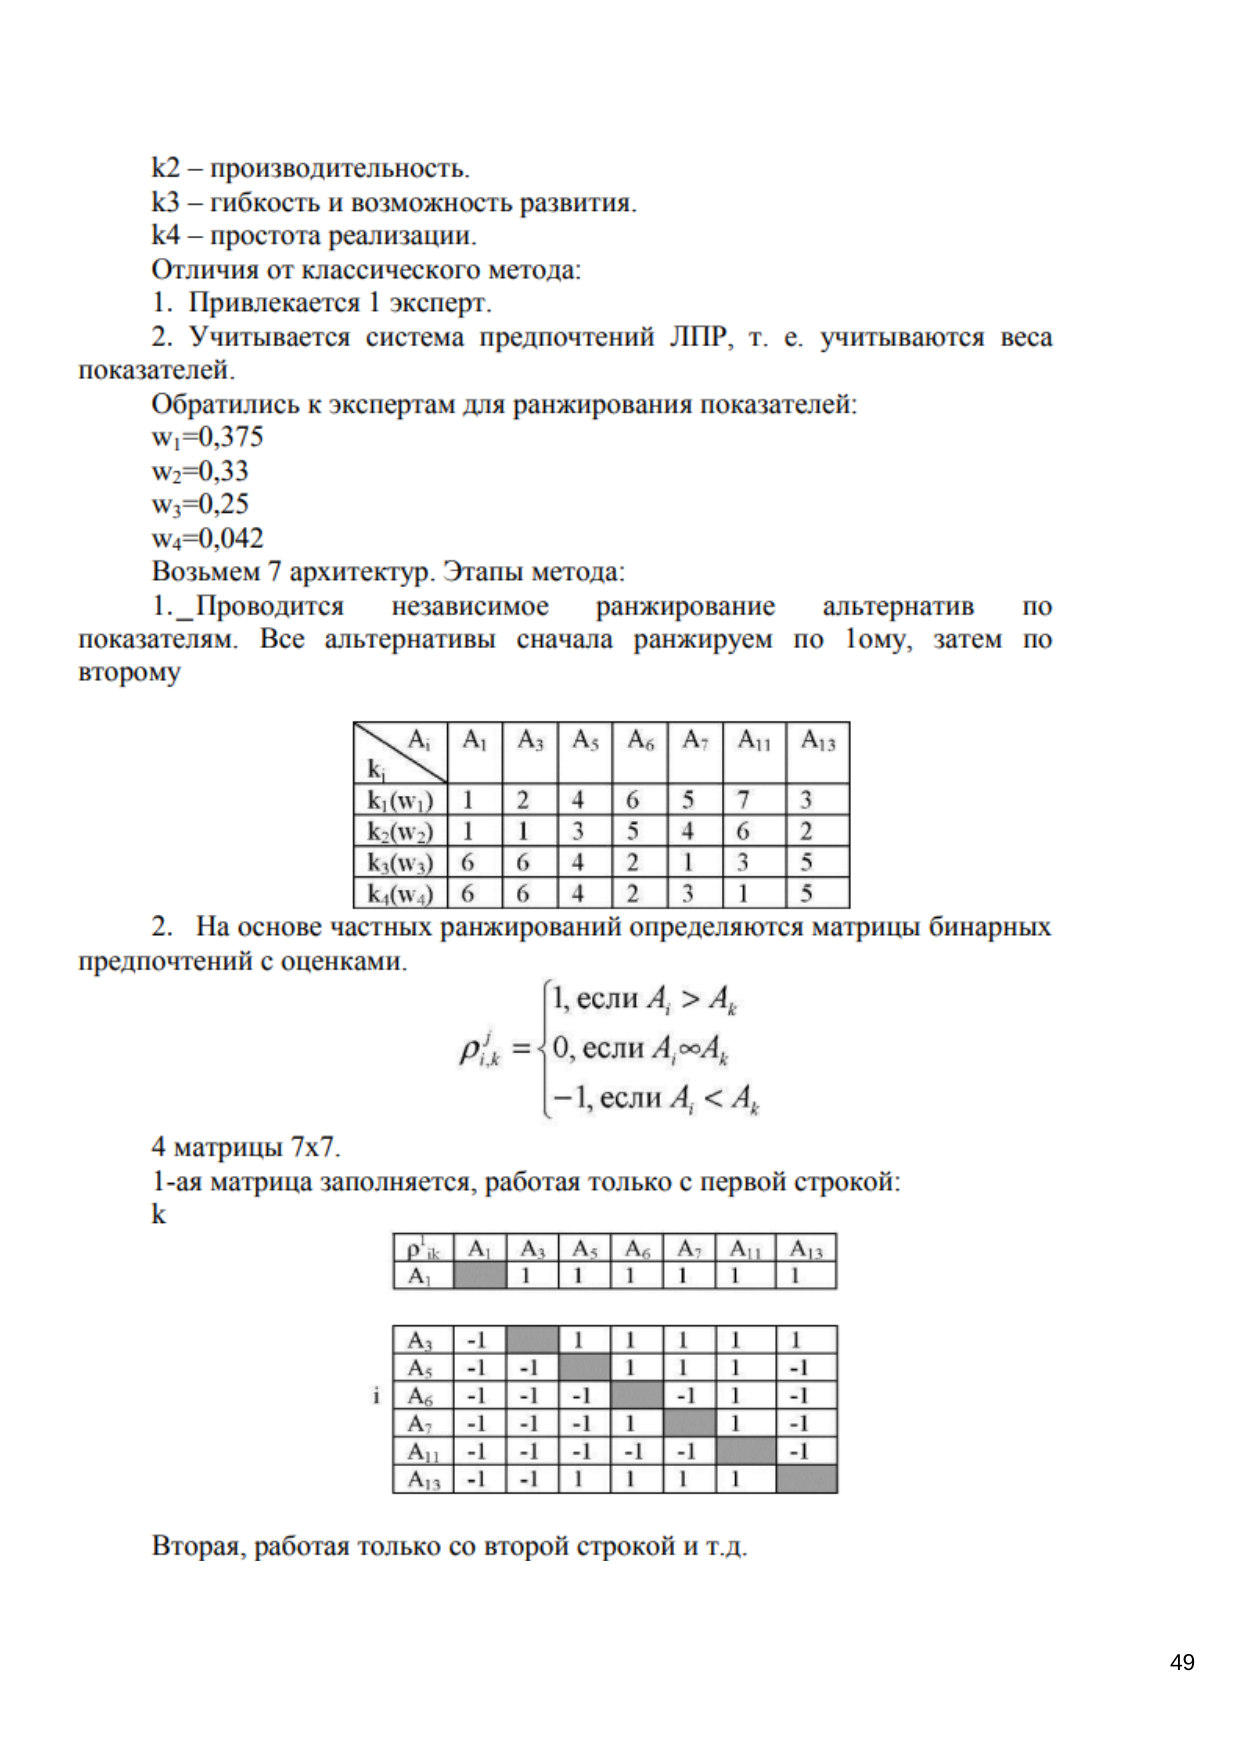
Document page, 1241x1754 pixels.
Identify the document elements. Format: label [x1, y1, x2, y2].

picture [73, 150, 1069, 1561]
